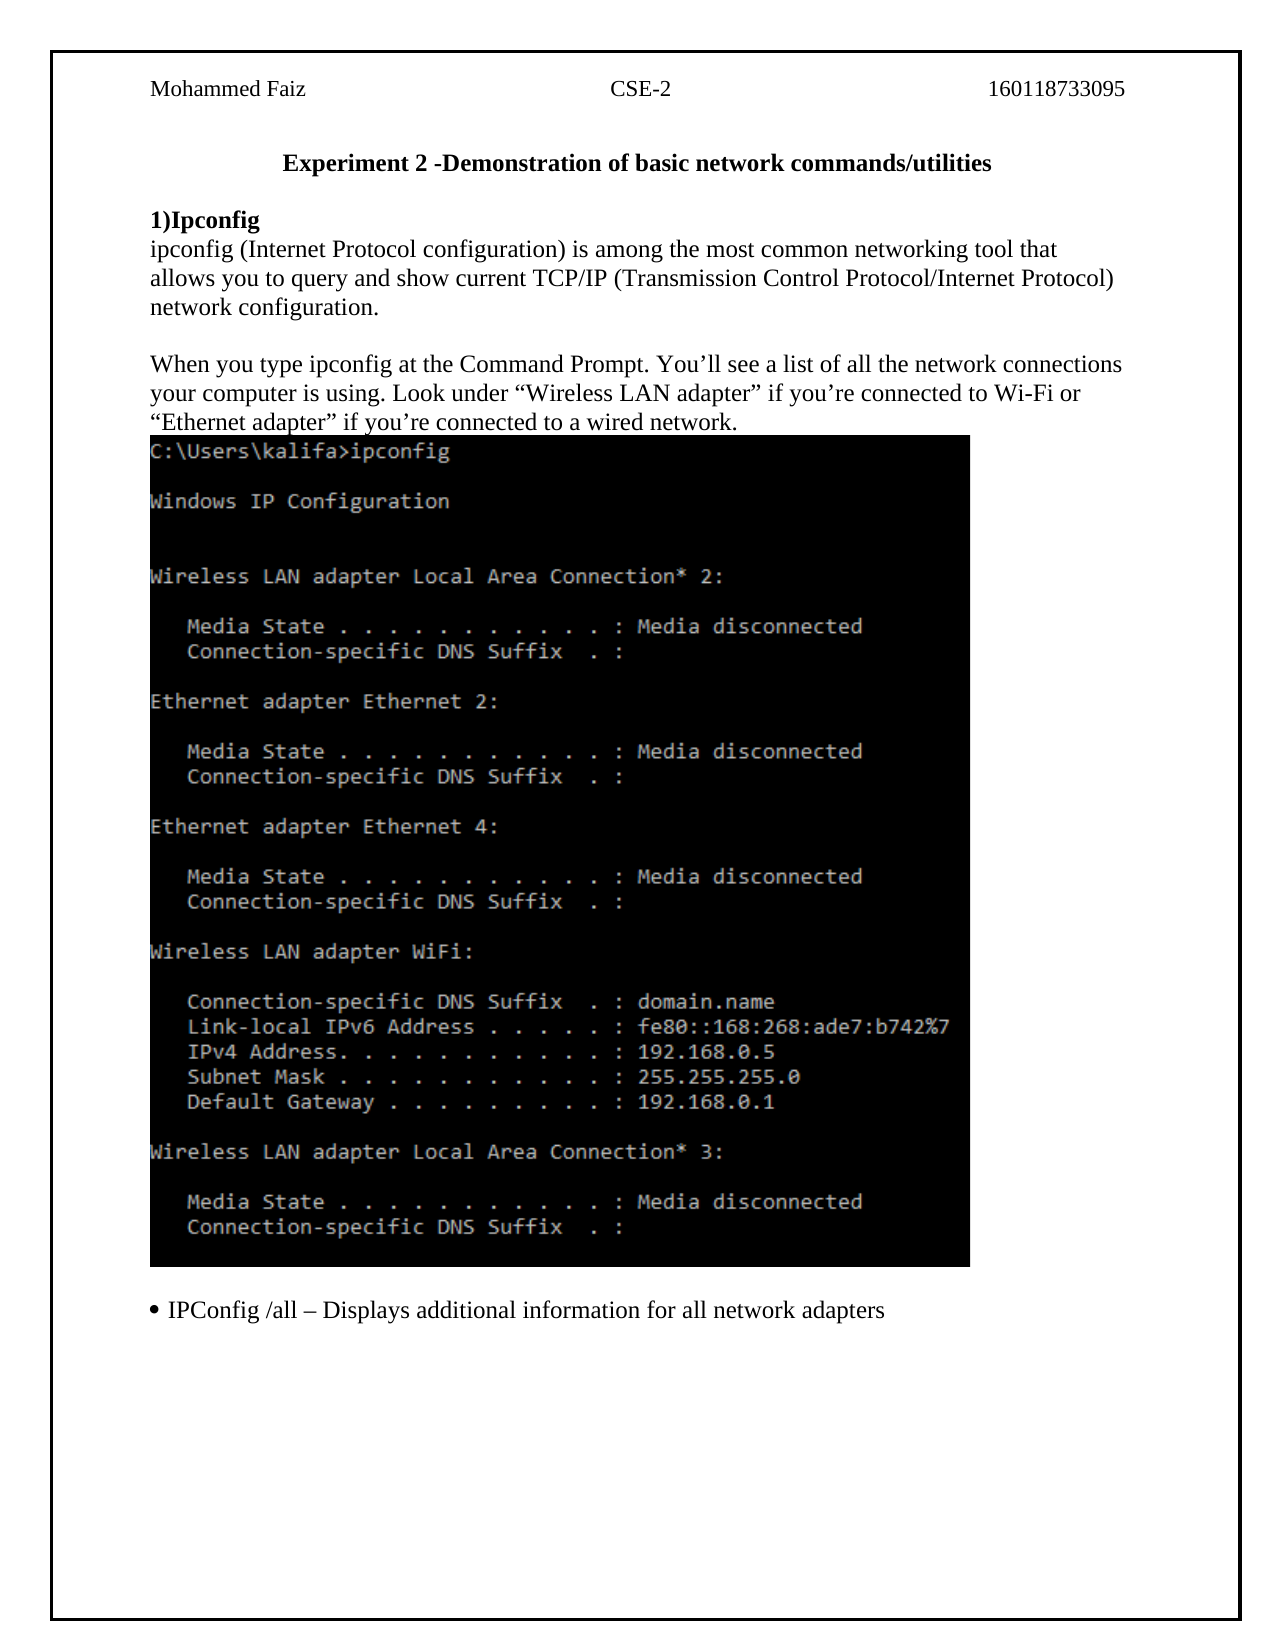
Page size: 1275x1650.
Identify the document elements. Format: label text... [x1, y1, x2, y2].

text 1)Ipconfig [150, 206, 1238, 234]
subtitle Experiment 2 -Demonstration of basic network commands/utilities [282, 148, 1238, 177]
picture [150, 435, 971, 1267]
text ipconfig (Internet Protocol configuration) is among the most common networking tool that allows you to query and show current TCP/IP (Transmission Control Protocol/Internet Protocol) network configuration. [150, 234, 1119, 321]
text When you type ipconfig at the Command Prompt. You’ll see a list of all the network connections your computer is using. Look under “Wireless LAN adapter” if you’re connected to Wi-Fi or [150, 349, 1125, 407]
text “Ethernet adapter” if you’re connected to a wired network. [150, 407, 1238, 436]
list IPConfig /all – Displays additional information for all network adapters [150, 1296, 1238, 1324]
